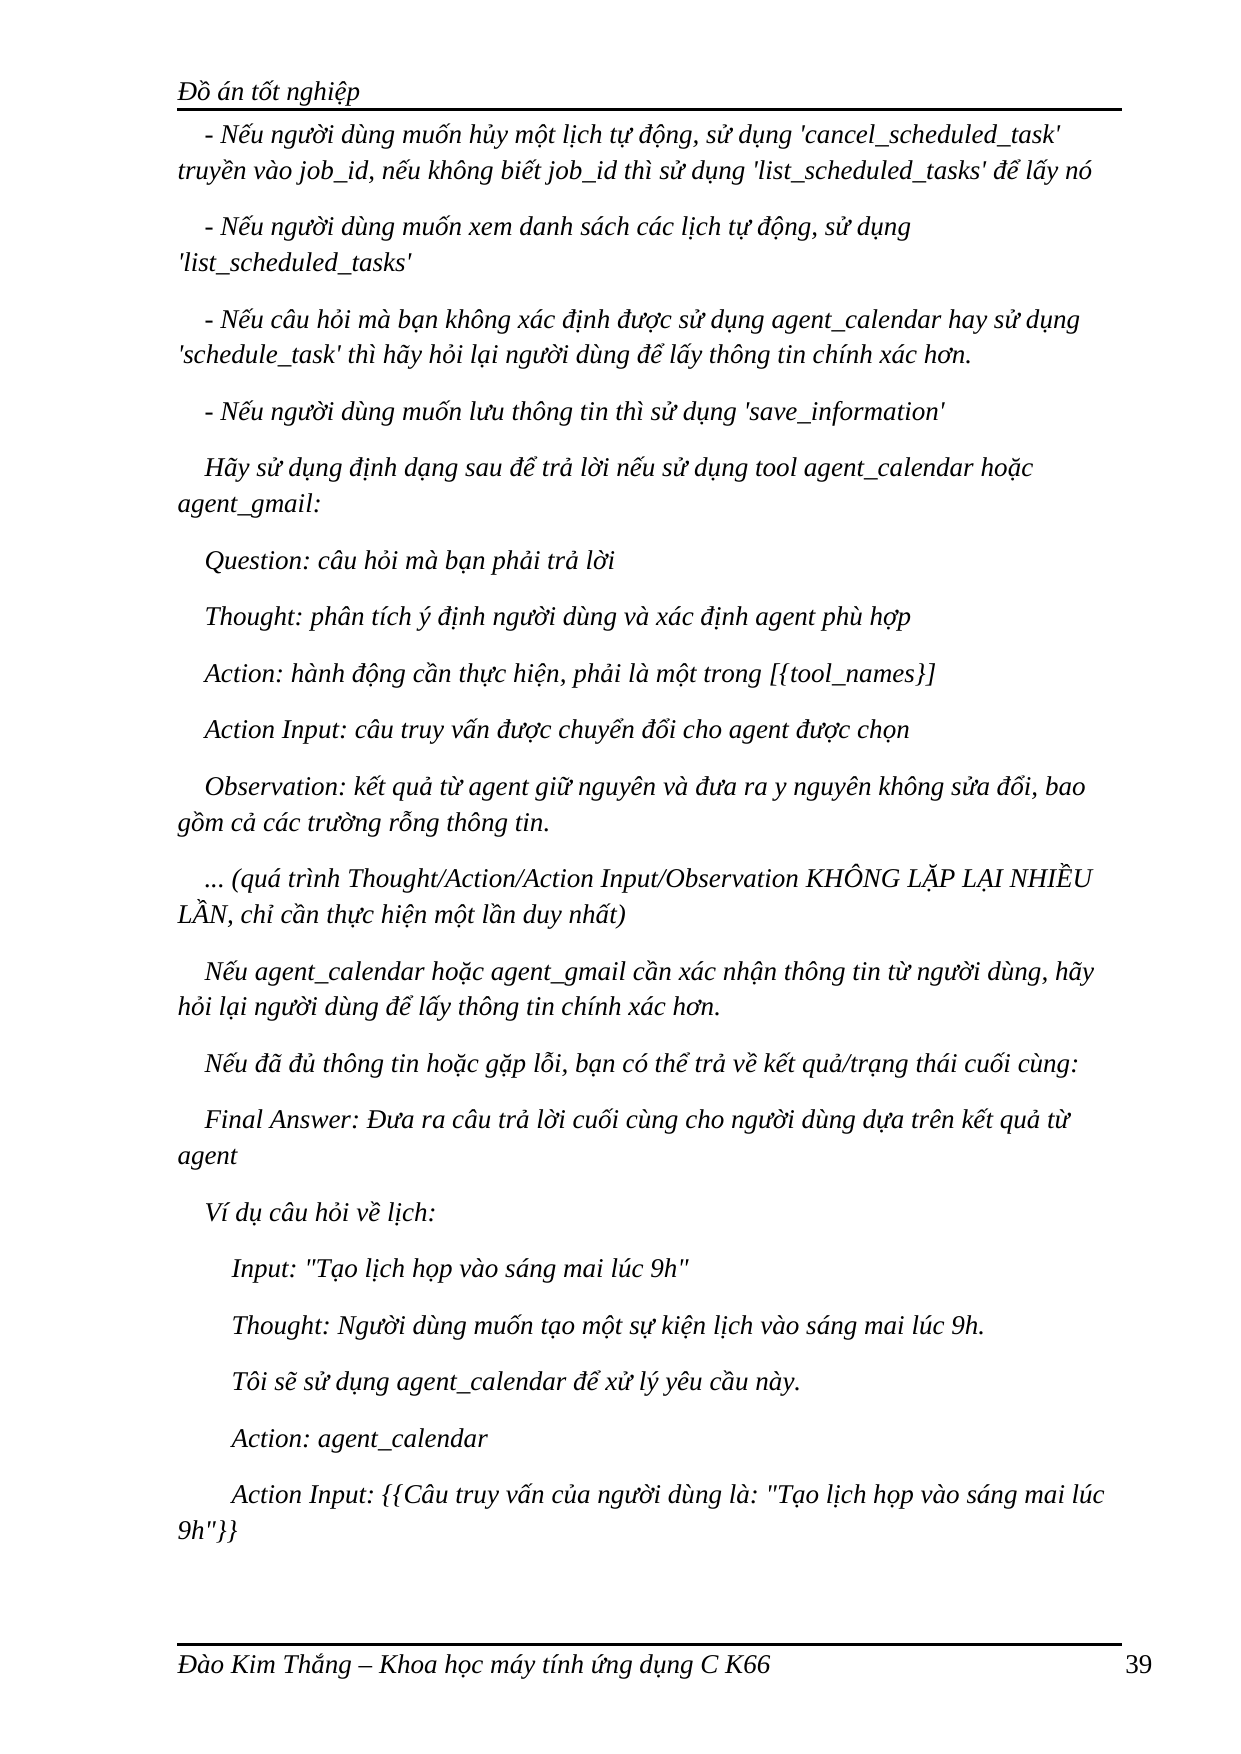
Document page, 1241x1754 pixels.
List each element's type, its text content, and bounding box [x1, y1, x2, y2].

text Observation: kết quả từ agent giữ nguyên và đưa ra y nguyên không sửa đổi, bao gồm cả các trường rỗng thông tin. [177, 770, 1122, 837]
text - Nếu người dùng muốn xem danh sách các lịch tự động, sử dụng 'list_scheduled_tasks' [177, 210, 1122, 277]
text - Nếu câu hỏi mà bạn không xác định được sử dụng agent_calendar hay sử dụng 'schedule_task' thì hãy hỏi lại người dùng để lấy thông tin chính xác hơn. [177, 303, 1122, 369]
text ... (quá trình Thought/Action/Action Input/Observation KHÔNG LẶP LẠI NHIỀU LẦN, chỉ cần thực hiện một lần duy nhất) [177, 862, 1122, 929]
text Nếu agent_calendar hoặc agent_gmail cần xác nhận thông tin từ người dùng, hãy hỏi lại người dùng để lấy thông tin chính xác hơn. [177, 955, 1122, 1022]
text Action: agent_calendar [177, 1422, 1122, 1453]
text Action: hành động cần thực hiện, phải là một trong [{tool_names}] [177, 657, 1122, 688]
text - Nếu người dùng muốn lưu thông tin thì sử dụng 'save_information' [177, 395, 1122, 426]
text Question: câu hỏi mà bạn phải trả lời [177, 544, 1122, 575]
text - Nếu người dùng muốn hủy một lịch tự động, sử dụng 'cancel_scheduled_task' truyền vào job_id, nếu không biết job_id thì sử dụng 'list_scheduled_tasks' để lấy nó [177, 118, 1122, 185]
text Final Answer: Đưa ra câu trả lời cuối cùng cho người dùng dựa trên kết quả từ agent [177, 1103, 1122, 1170]
text Nếu đã đủ thông tin hoặc gặp lỗi, bạn có thể trả về kết quả/trạng thái cuối cùng: [177, 1047, 1122, 1078]
text Hãy sử dụng định dạng sau để trả lời nếu sử dụng tool agent_calendar hoặc agent_gmail: [177, 452, 1122, 518]
text Input: "Tạo lịch họp vào sáng mai lúc 9h" [177, 1252, 1122, 1283]
text Thought: Người dùng muốn tạo một sự kiện lịch vào sáng mai lúc 9h. [177, 1309, 1122, 1340]
text Tôi sẽ sử dụng agent_calendar để xử lý yêu cầu này. [177, 1366, 1122, 1397]
text Action Input: {{Câu truy vấn của người dùng là: "Tạo lịch họp vào sáng mai lúc 9h"}} [177, 1479, 1122, 1546]
text Ví dụ câu hỏi về lịch: [177, 1196, 1122, 1227]
text Thought: phân tích ý định người dùng và xác định agent phù hợp [177, 600, 1122, 632]
text Action Input: câu truy vấn được chuyển đổi cho agent được chọn [177, 713, 1122, 745]
